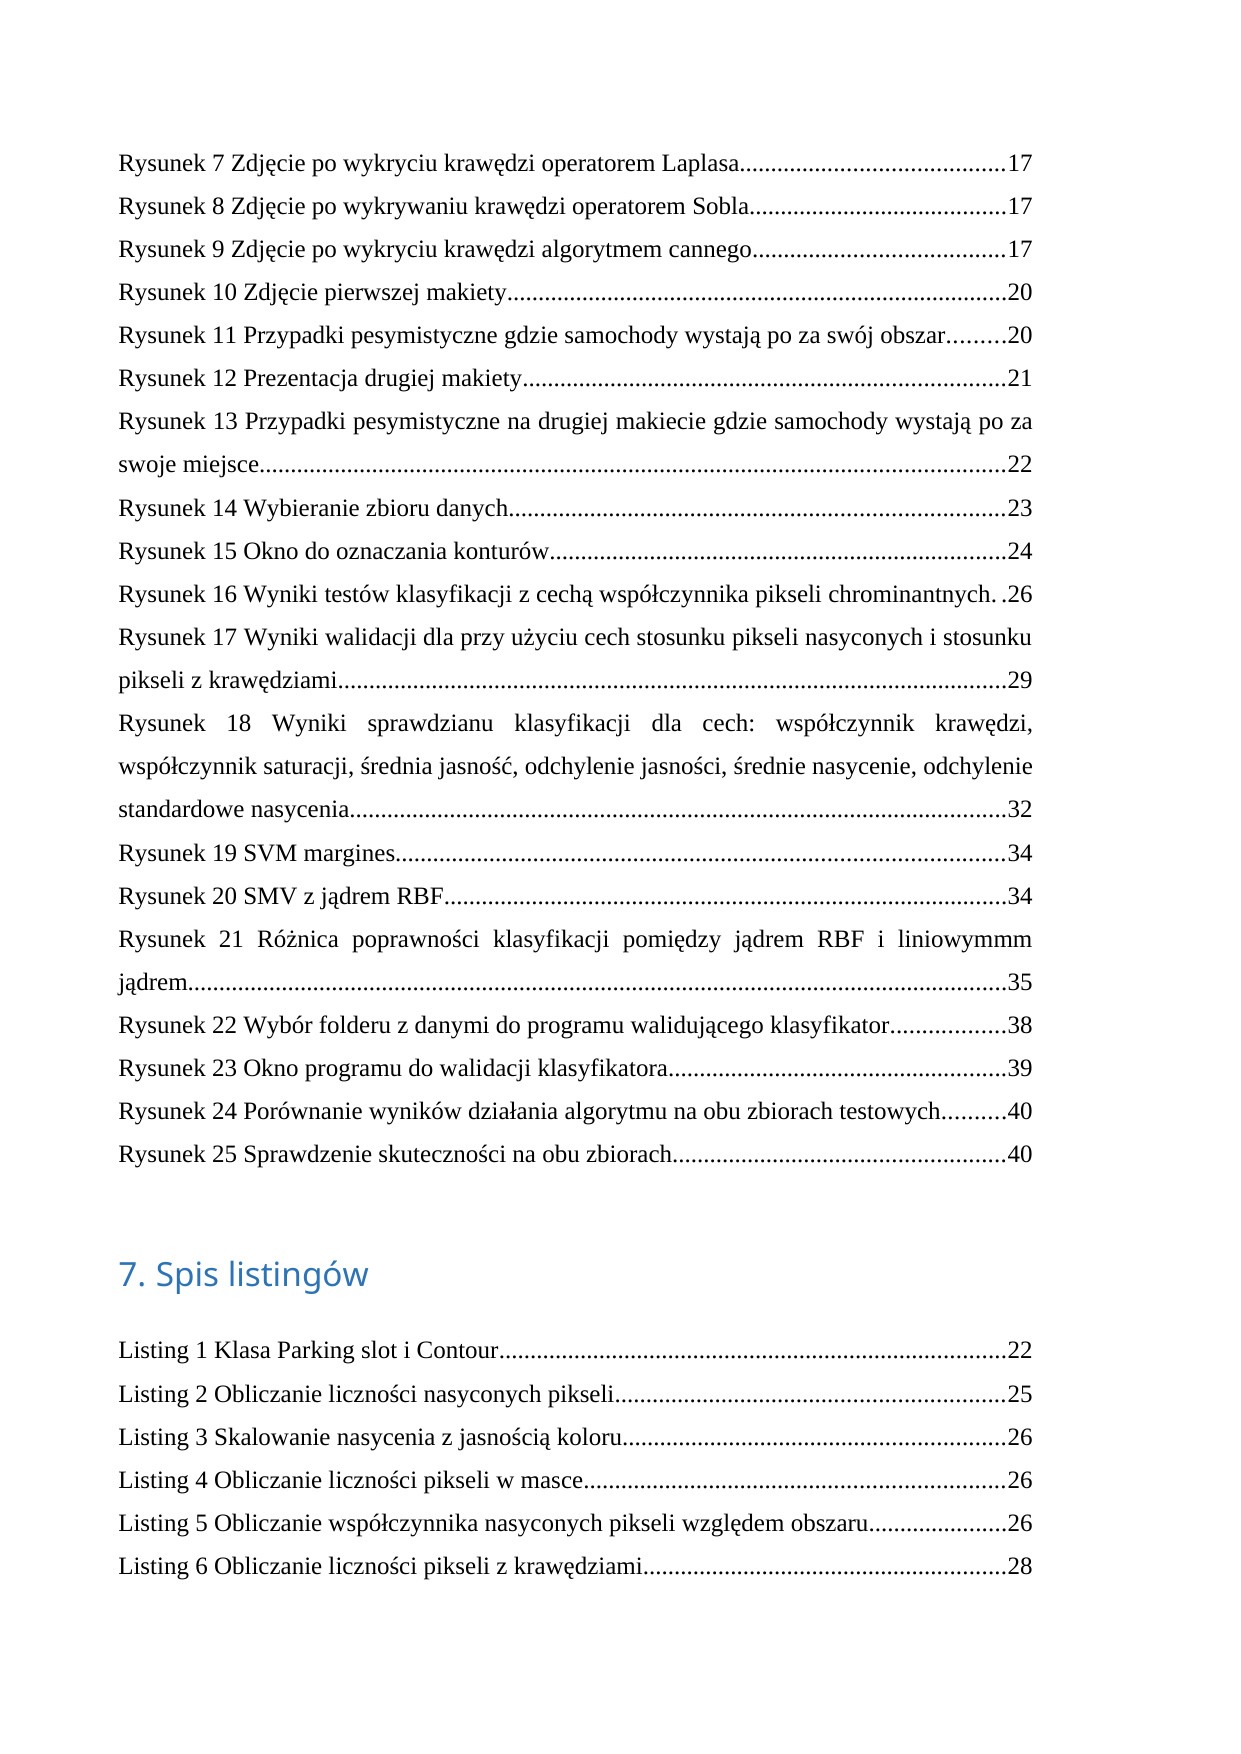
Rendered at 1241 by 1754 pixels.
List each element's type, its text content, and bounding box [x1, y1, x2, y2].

subtitle Spis listingów [118, 1251, 1033, 1296]
text Rysunek 22 Wybór folderu z danymi do programu walidującego klasyfikator 38 [118, 1010, 1033, 1039]
text Rysunek 17 Wyniki walidacji dla przy użyciu cech stosunku pikseli nasyconych i stosunku pikseli z krawędziami 29 [118, 622, 1033, 694]
text Rysunek 19 SVM margines 34 [118, 838, 1033, 866]
text Rysunek 10 Zdjęcie pierwszej makiety 20 [118, 277, 1033, 306]
text Rysunek 12 Prezentacja drugiej makiety 21 [118, 363, 1033, 392]
text Rysunek 16 Wyniki testów klasyfikacji z cechą współczynnika pikseli chrominantnych 26 [118, 579, 1033, 608]
text Rysunek 20 SMV z jądrem RBF 34 [118, 881, 1033, 909]
text Rysunek 9 Zdjęcie po wykryciu krawędzi algorytmem cannego 17 [118, 234, 1033, 263]
text Listing 3 Skalowanie nasycenia z jasnością koloru 26 [118, 1422, 1033, 1451]
text Listing 4 Obliczanie liczności pikseli w masce 26 [118, 1465, 1033, 1494]
text Listing 1 Klasa Parking slot i Contour 22 [118, 1336, 1033, 1364]
text Rysunek 7 Zdjęcie po wykryciu krawędzi operatorem Laplasa 17 [118, 148, 1033, 176]
text Rysunek 24 Porównanie wyników działania algorytmu na obu zbiorach testowych 40 [118, 1096, 1033, 1125]
text Rysunek 11 Przypadki pesymistyczne gdzie samochody wystają po za swój obszar 20 [118, 320, 1033, 349]
text Rysunek 15 Okno do oznaczania konturów 24 [118, 536, 1033, 564]
text Listing 6 Obliczanie liczności pikseli z krawędziami 28 [118, 1551, 1033, 1580]
text Rysunek 13 Przypadki pesymistyczne na drugiej makiecie gdzie samochody wystają po za swoje miejsce 22 [118, 406, 1033, 478]
text Listing 5 Obliczanie współczynnika nasyconych pikseli względem obszaru 26 [118, 1508, 1033, 1537]
text Rysunek 23 Okno programu do walidacji klasyfikatora 39 [118, 1053, 1033, 1082]
text Rysunek 21 Różnica poprawności klasyfikacji pomiędzy jądrem RBF i liniowymmm jądrem 35 [118, 924, 1033, 996]
text Listing 2 Obliczanie liczności nasyconych pikseli 25 [118, 1379, 1033, 1407]
text Rysunek 14 Wybieranie zbioru danych 23 [118, 493, 1033, 521]
text Rysunek 25 Sprawdzenie skuteczności na obu zbiorach 40 [118, 1139, 1033, 1168]
text Rysunek 8 Zdjęcie po wykrywaniu krawędzi operatorem Sobla 17 [118, 191, 1033, 219]
text Rysunek 18 Wyniki sprawdzianu klasyfikacji dla cech: współczynnik krawędzi, współczynnik saturacji, średnia jasność, odchylenie jasności, średnie nasycenie, odchylenie standardowe nasycenia 32 [118, 708, 1033, 823]
